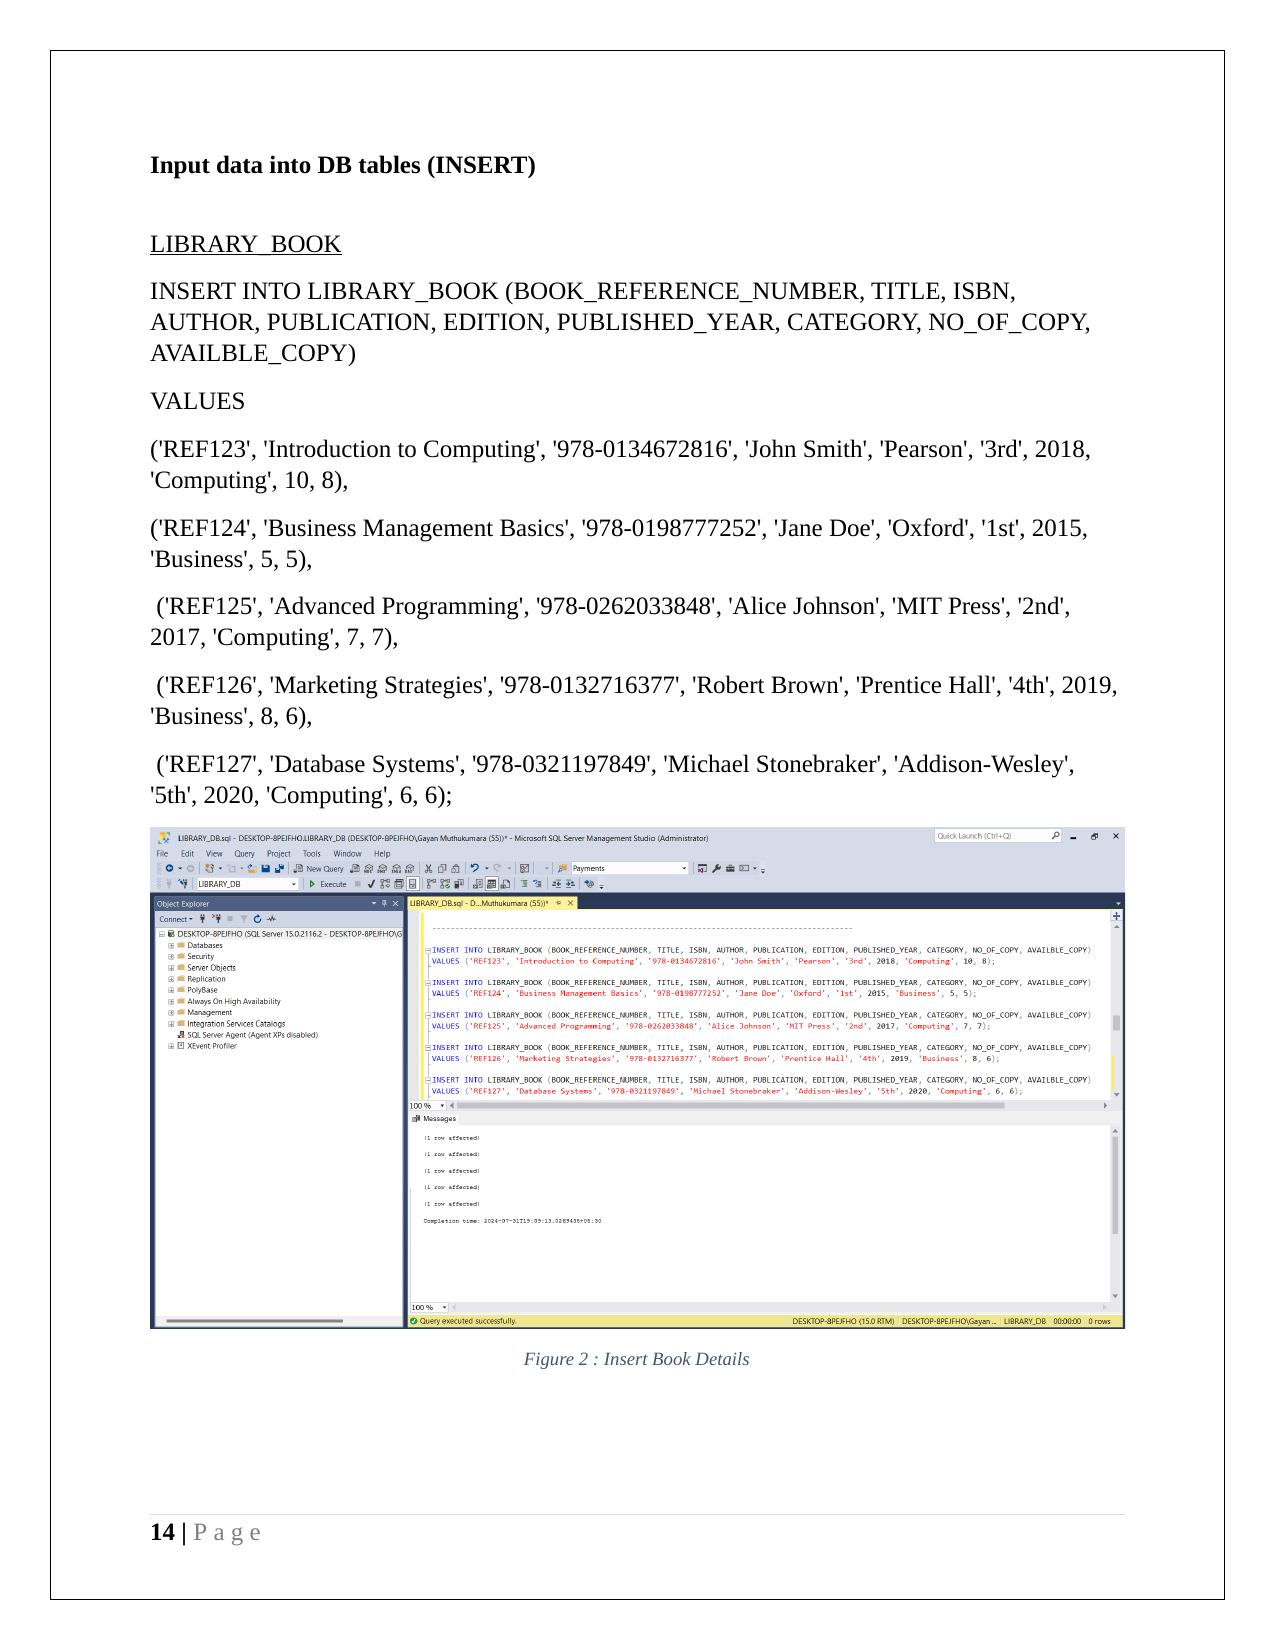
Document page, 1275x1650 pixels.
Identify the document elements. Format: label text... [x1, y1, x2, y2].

text ('REF125', 'Advanced Programming', '978-0262033848', 'Alice Johnson', 'MIT Press', '2nd', 2017, 'Computing', 7, 7), [150, 591, 1125, 651]
text Figure 2 : Insert Book Details [150, 1348, 1125, 1369]
text ('REF123', 'Introduction to Computing', '978-0134672816', 'John Smith', 'Pearson', '3rd', 2018, 'Computing', 10, 8), [150, 434, 1125, 494]
text VALUES [150, 386, 1125, 415]
subtitle Input data into DB tables (INSERT) [150, 150, 1125, 179]
picture [150, 827, 1125, 1329]
text INSERT INTO LIBRARY_BOOK (BOOK_REFERENCE_NUMBER, TITLE, ISBN, AUTHOR, PUBLICATION, EDITION, PUBLISHED_YEAR, CATEGORY, NO_OF_COPY, AVAILBLE_COPY) [150, 276, 1125, 367]
text ('REF124', 'Business Management Basics', '978-0198777252', 'Jane Doe', 'Oxford', '1st', 2015, 'Business', 5, 5), [150, 513, 1125, 572]
text ('REF126', 'Marketing Strategies', '978-0132716377', 'Robert Brown', 'Prentice Hall', '4th', 2019, 'Business', 8, 6), [150, 670, 1125, 730]
text LIBRARY_BOOK [150, 229, 1125, 257]
text ('REF127', 'Database Systems', '978-0321197849', 'Michael Stonebraker', 'Addison-Wesley', '5th', 2020, 'Computing', 6, 6); [150, 749, 1125, 809]
